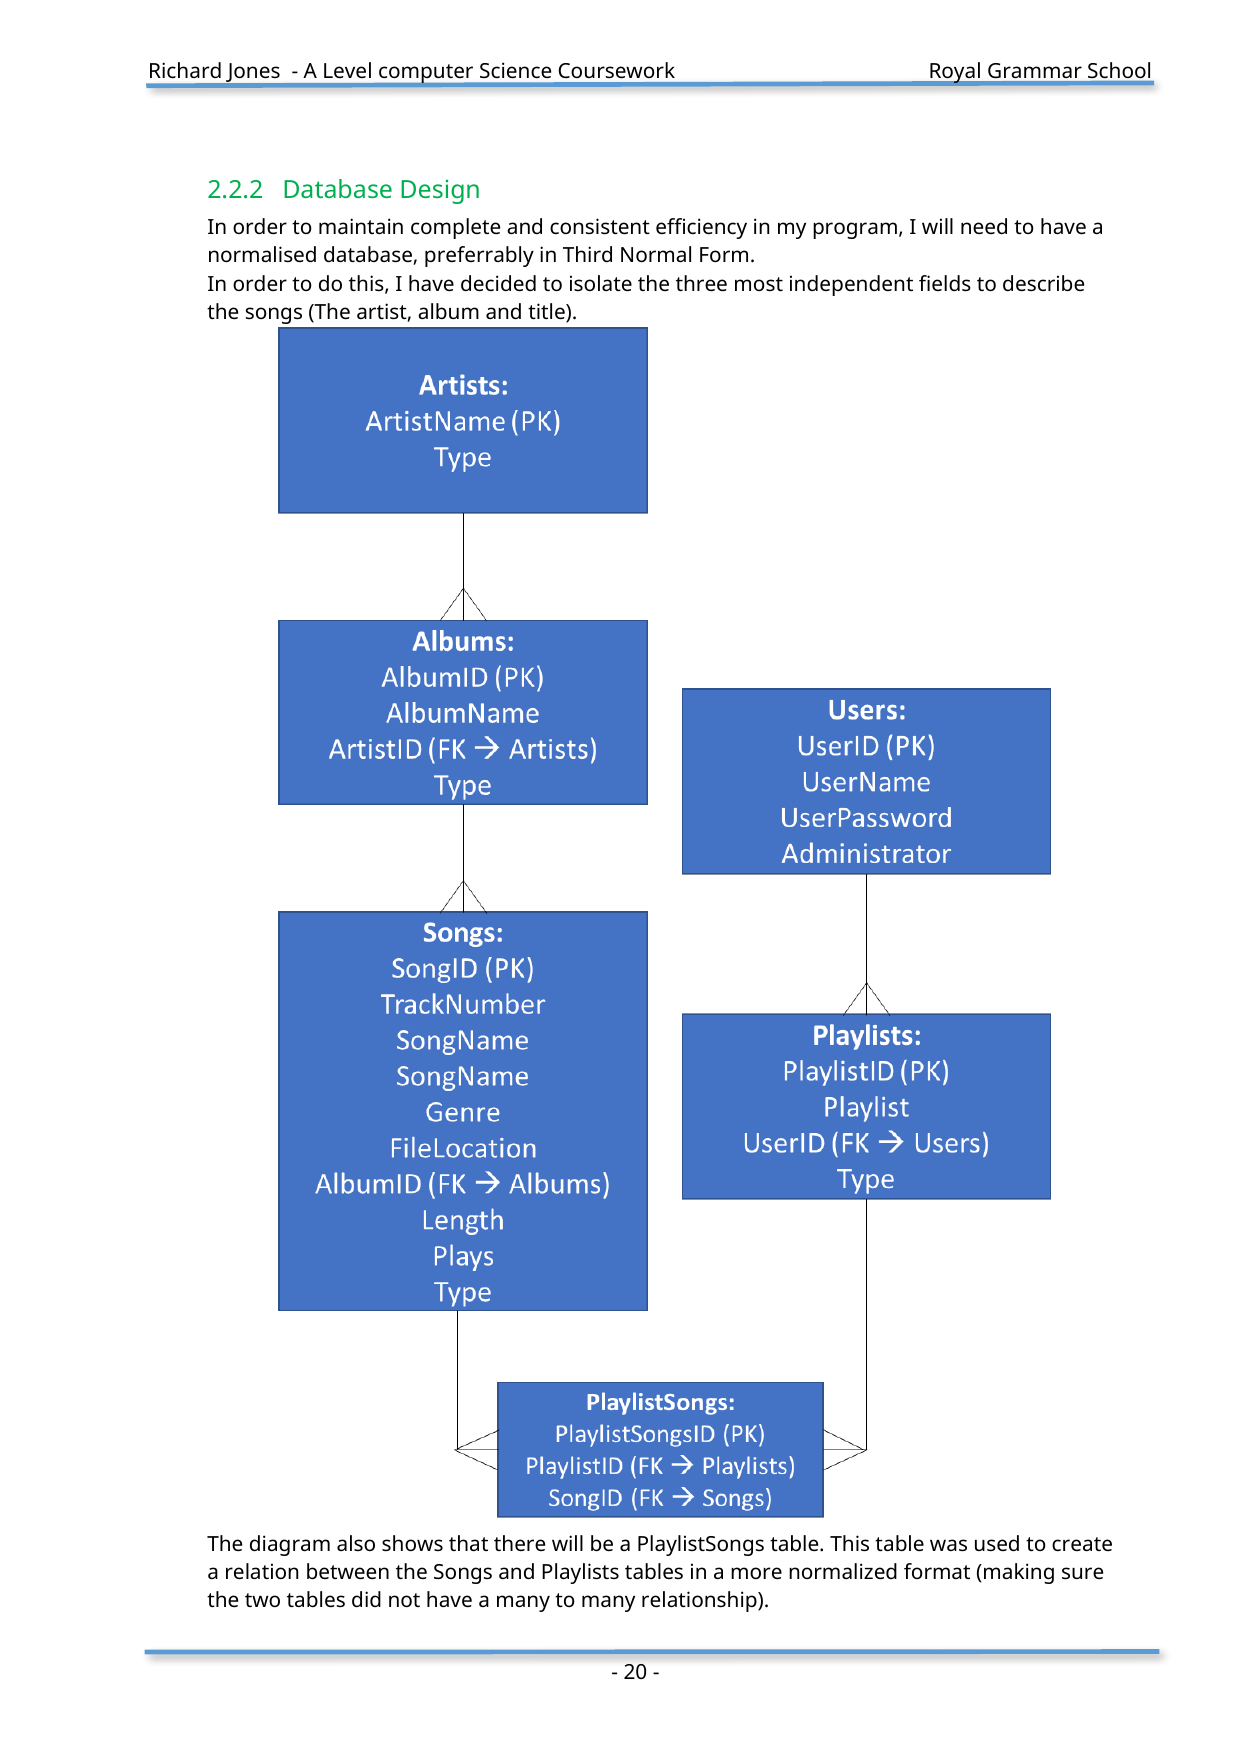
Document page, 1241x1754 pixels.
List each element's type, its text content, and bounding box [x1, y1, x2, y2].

text In order to maintain complete and consistent efficiency in my program, I will need to have a normalised database, preferrably in Third Normal Form. [207, 212, 1122, 269]
subtitle Database Design [207, 172, 1122, 206]
picture [278, 327, 1051, 1529]
text In order to do this, I have decided to isolate the three most independent fields to describe the songs (The artist, album and title). [207, 269, 1122, 326]
